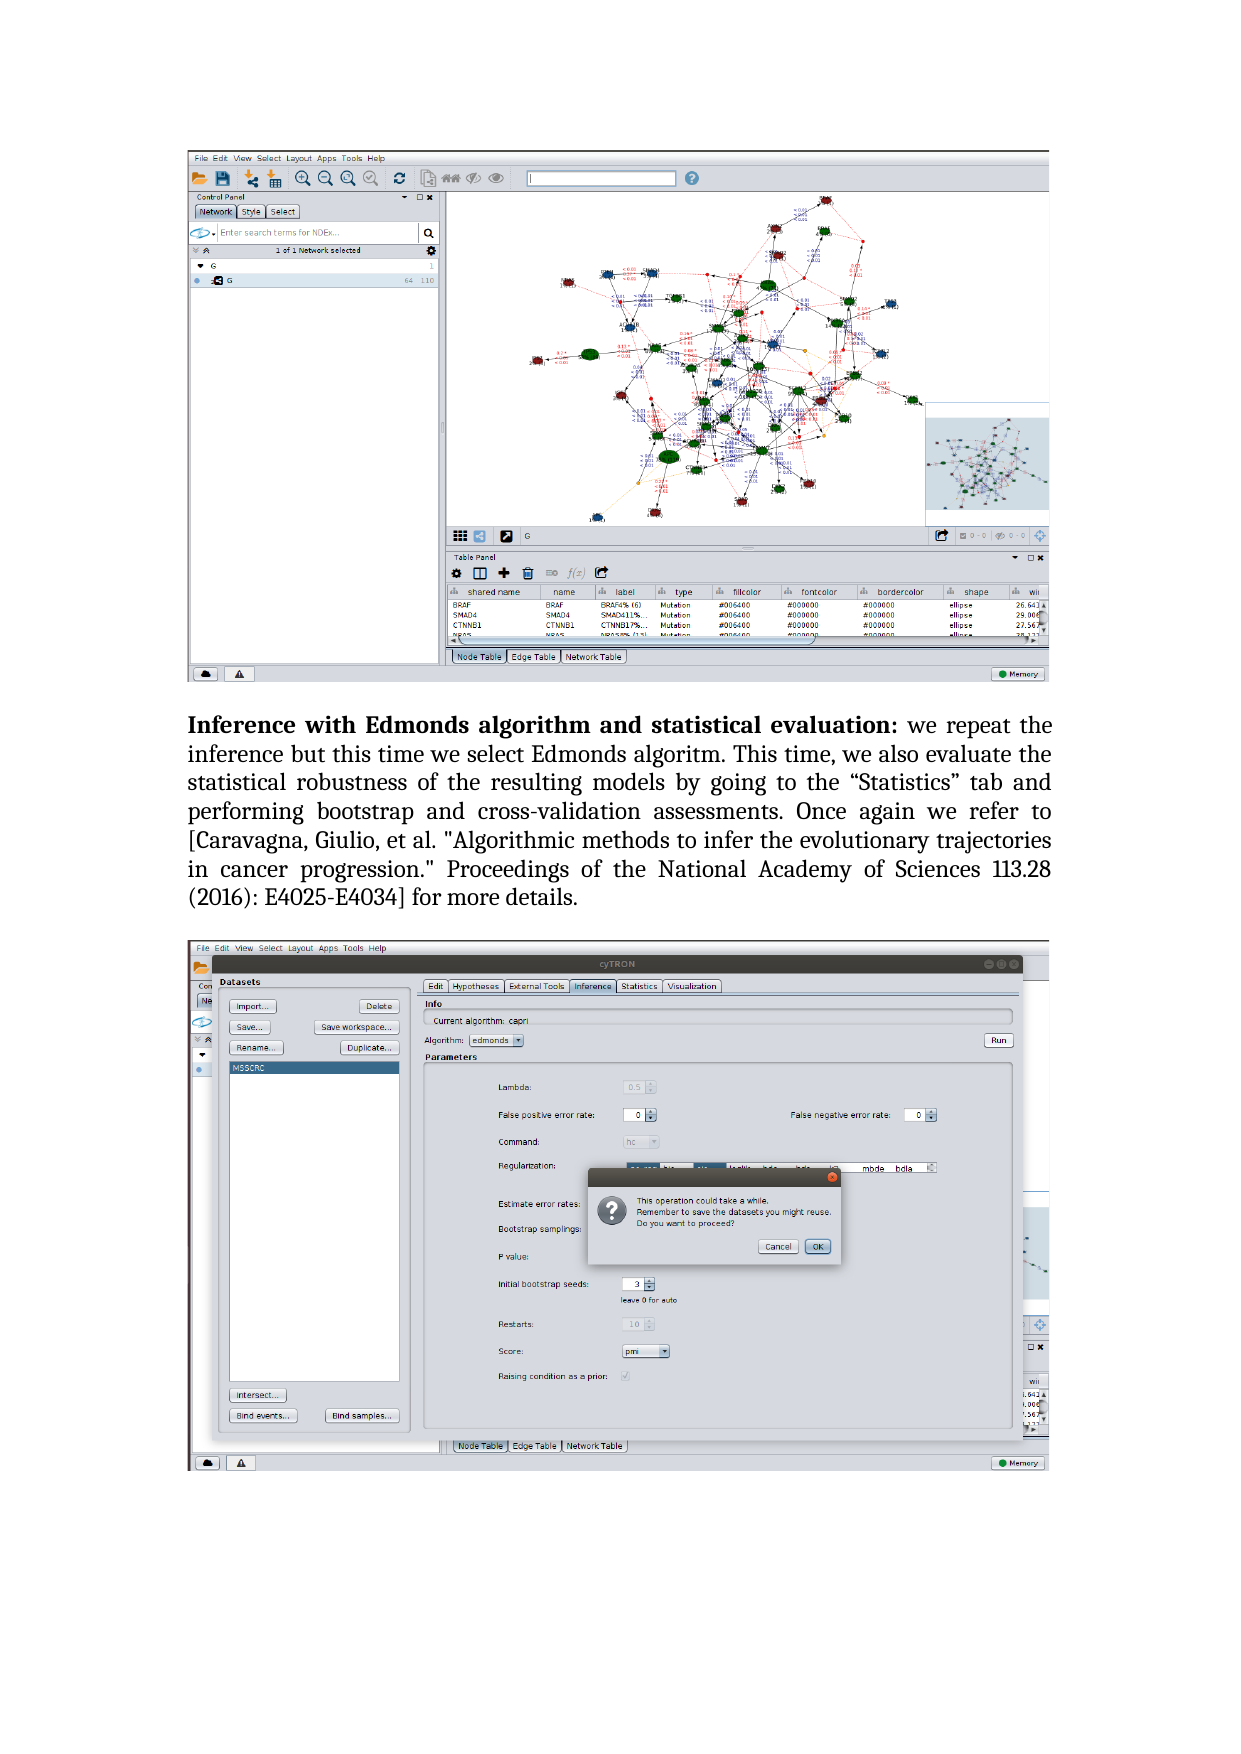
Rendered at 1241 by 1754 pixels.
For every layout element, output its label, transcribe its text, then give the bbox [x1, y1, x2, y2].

picture [187, 150, 1050, 682]
picture [187, 940, 1050, 1471]
text Inference with Edmonds algorithm and statistical evaluation: we repeat the inference but this time we select Edmonds algoritm. This time, we also evaluate the statistical robustness of the resulting models by going to the “Statistics” tab and performing bootstrap and cross-validation assessments. Once again we refer to [Caravagna, Giulio, et al. "Algorithmic methods to infer the evolutionary trajectories in cancer progression." Proceedings of the National Academy of Sciences 113.28 (2016): E4025-E4034] for more details. [187, 711, 1053, 912]
